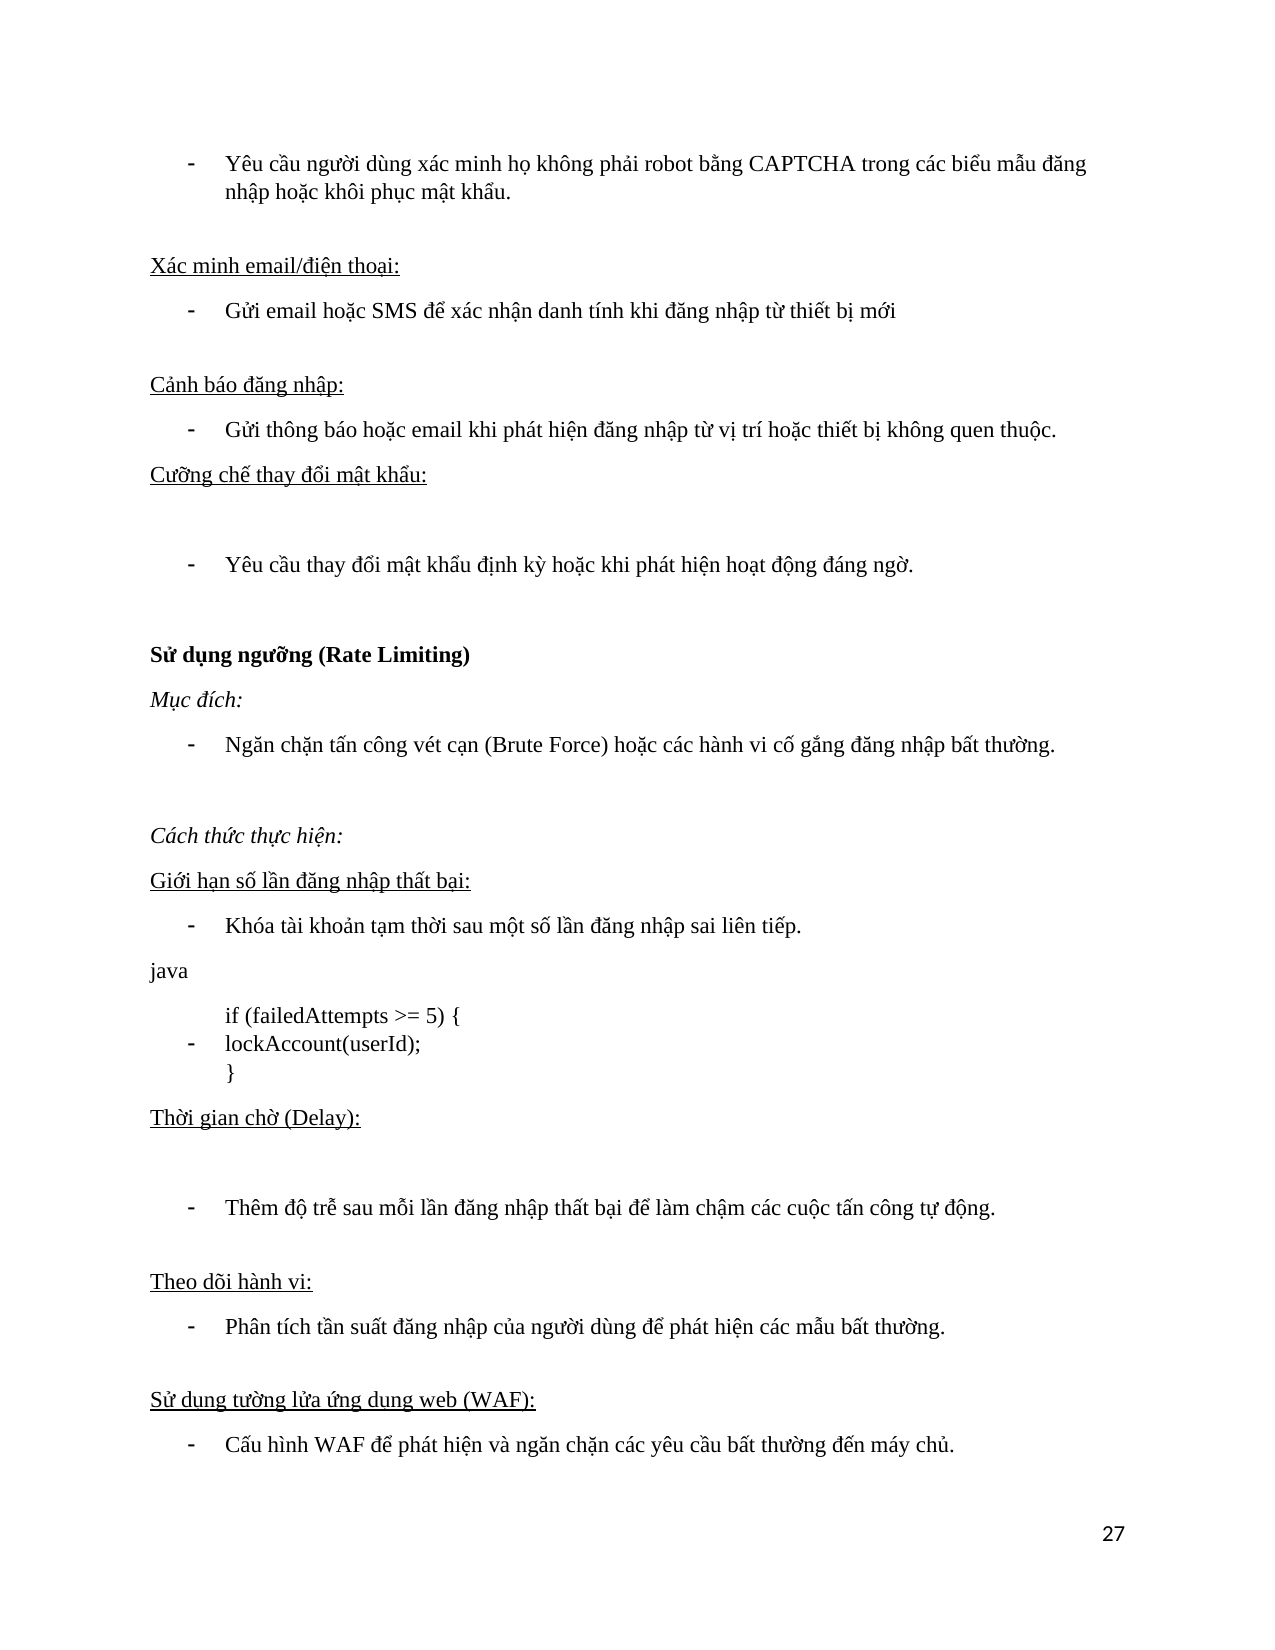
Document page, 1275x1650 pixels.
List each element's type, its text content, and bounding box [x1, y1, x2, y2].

list Yêu cầu người dùng xác minh họ không phải robot bằng CAPTCHA trong các biểu mẫu đăng nhập hoặc khôi phục mật khẩu. [187, 150, 1125, 205]
list Ngăn chặn tấn công vét cạn (Brute Force) hoặc các hành vi cố gắng đăng nhập bất thường. [187, 731, 1125, 758]
list lockAccount(userId); [187, 1031, 1125, 1057]
text Xác minh email/điện thoại: [150, 252, 1125, 278]
text Cưỡng chế thay đổi mật khẩu: [150, 461, 1125, 487]
list Yêu cầu thay đổi mật khẩu định kỳ hoặc khi phát hiện hoạt động đáng ngờ. [187, 551, 1125, 577]
text Thời gian chờ (Delay): [150, 1104, 1125, 1130]
list Gửi thông báo hoặc email khi phát hiện đăng nhập từ vị trí hoặc thiết bị không quen thuộc. [187, 416, 1125, 442]
text Sử dụng ngưỡng (Rate Limiting) [150, 641, 1125, 668]
list Cấu hình WAF để phát hiện và ngăn chặn các yêu cầu bất thường đến máy chủ. [187, 1432, 1125, 1458]
list Khóa tài khoản tạm thời sau một số lần đăng nhập sai liên tiếp. [187, 912, 1125, 938]
text Giới hạn số lần đăng nhập thất bại: [150, 867, 1125, 893]
text Sử dụng tường lửa ứng dụng web (WAF): [150, 1386, 1125, 1413]
text java [150, 957, 1125, 983]
list if (failedAttempts >= 5) { [225, 1002, 1125, 1028]
list Gửi email hoặc SMS để xác nhận danh tính khi đăng nhập từ thiết bị mới [187, 297, 1125, 323]
list } [225, 1059, 1125, 1085]
list Thêm độ trễ sau mỗi lần đăng nhập thất bại để làm chậm các cuộc tấn công tự động. [187, 1194, 1125, 1221]
text Theo dõi hành vi: [150, 1268, 1125, 1294]
text Mục đích: [150, 686, 1125, 713]
text Cách thức thực hiện: [150, 822, 1125, 848]
text Cảnh báo đăng nhập: [150, 371, 1125, 397]
list Phân tích tần suất đăng nhập của người dùng để phát hiện các mẫu bất thường. [187, 1313, 1125, 1339]
